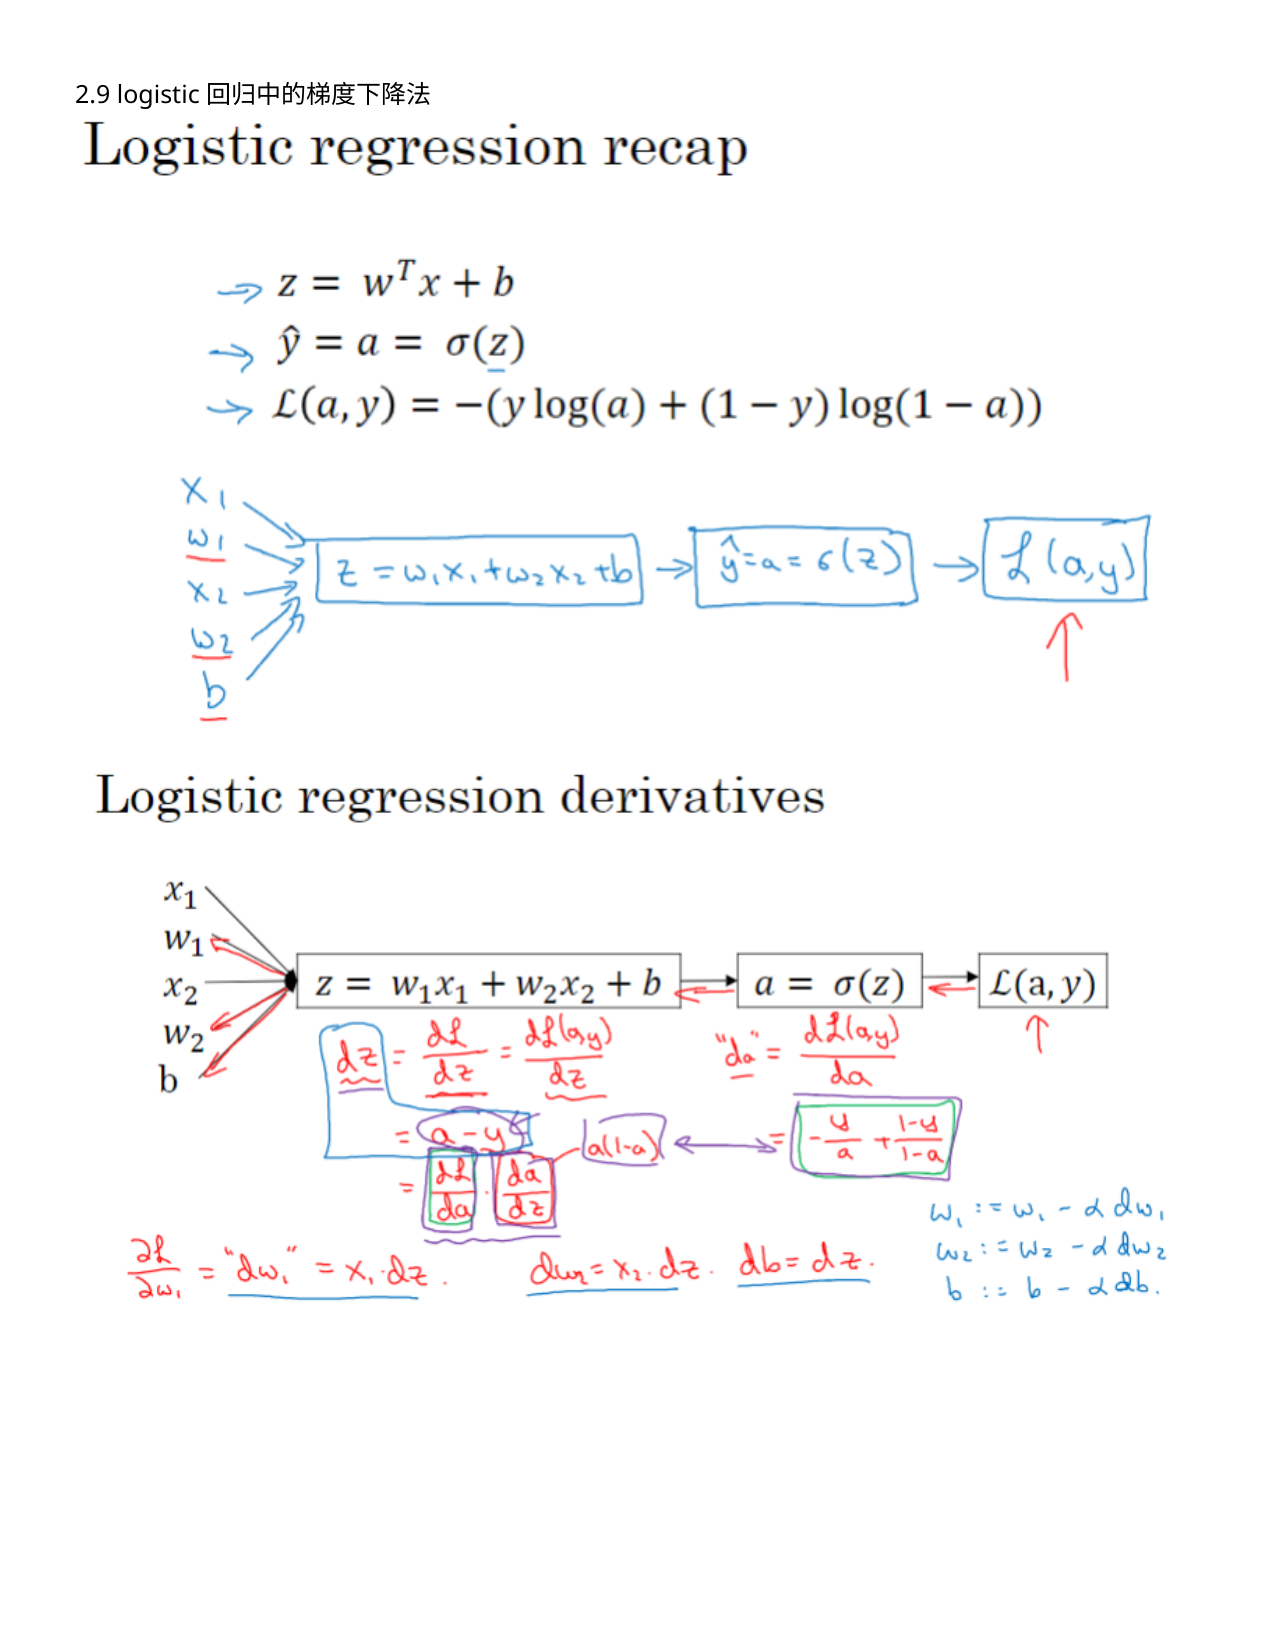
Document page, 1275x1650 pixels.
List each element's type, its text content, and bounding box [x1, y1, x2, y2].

picture [75, 764, 1200, 1321]
subtitle 2.9 logistic 回归中的梯度下降法 [75, 75, 1200, 111]
picture [75, 114, 1194, 746]
